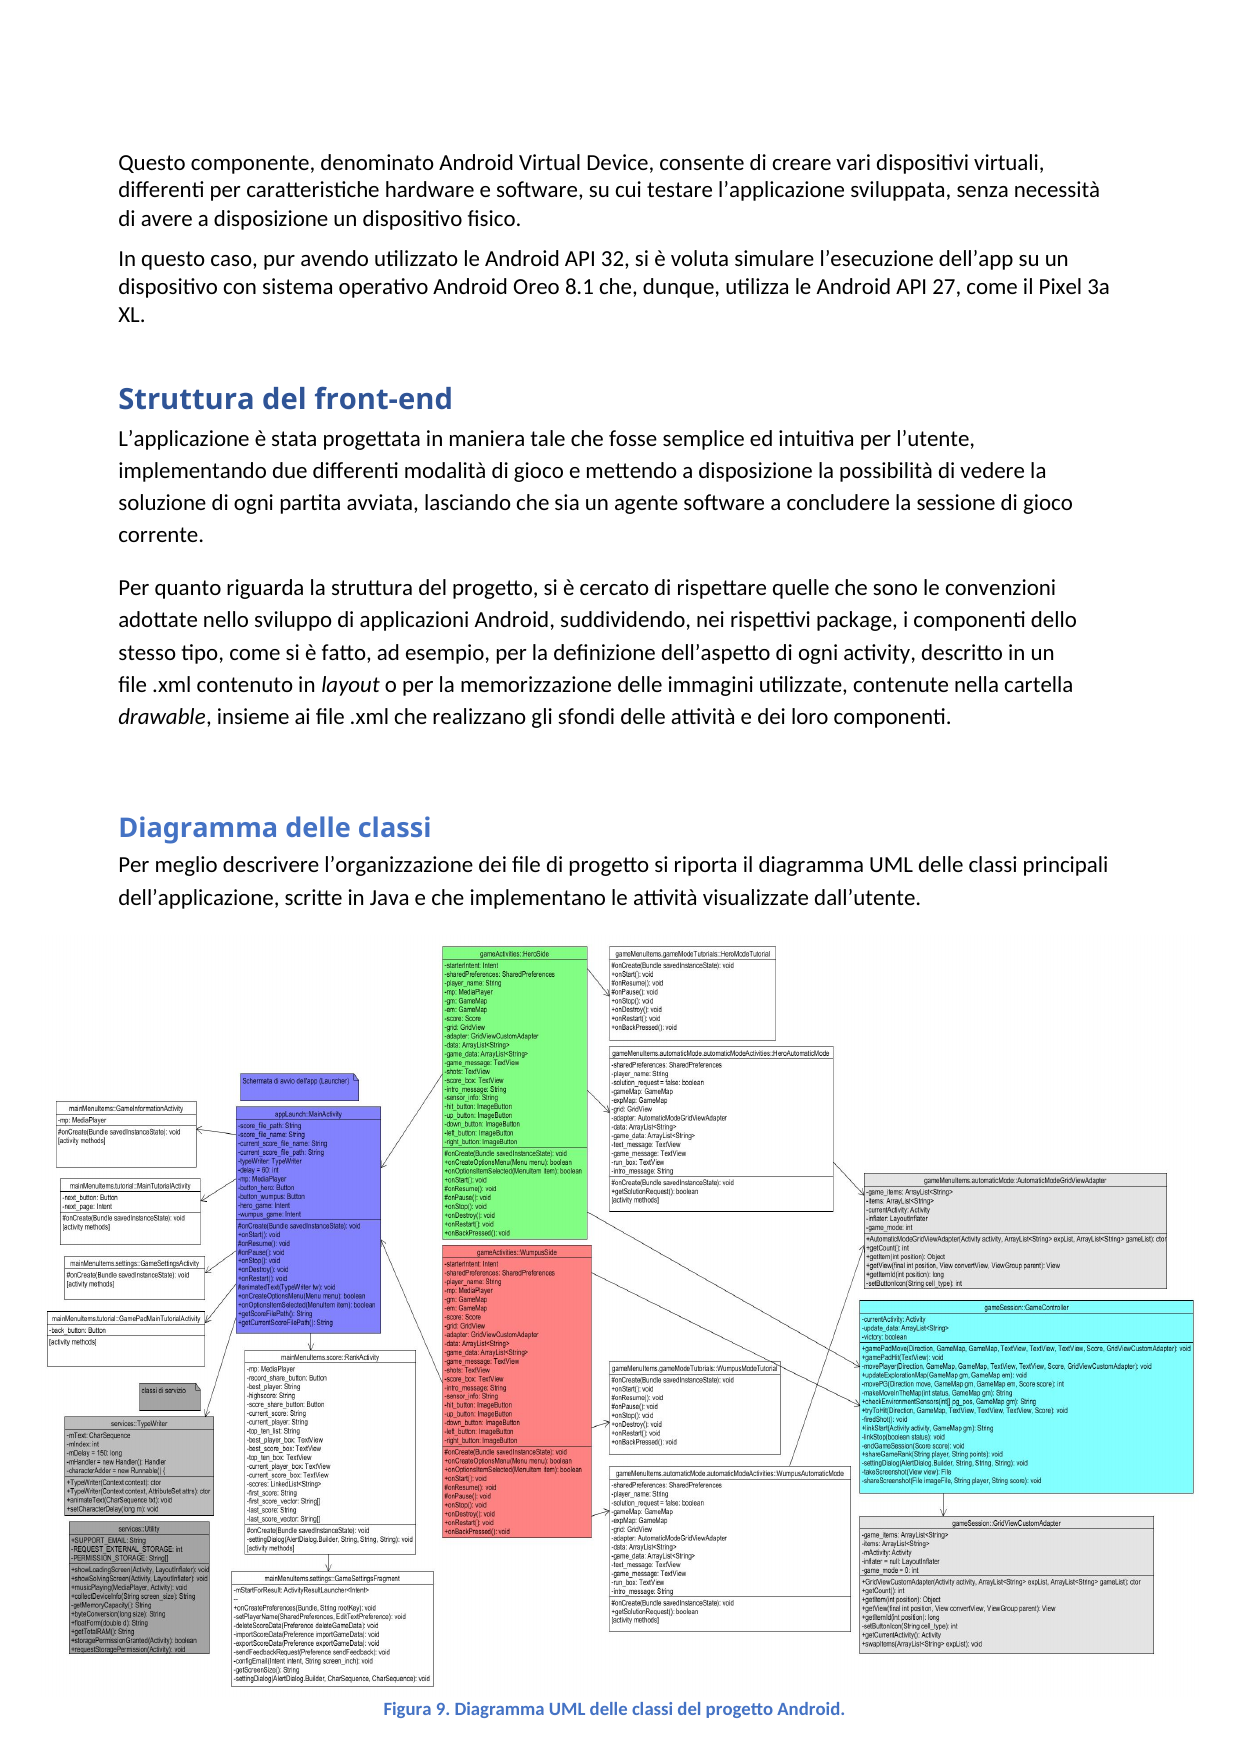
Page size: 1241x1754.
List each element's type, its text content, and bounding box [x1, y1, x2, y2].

subtitle Diagramma delle classi [118, 808, 1122, 845]
text Per quanto riguarda la struttura del progetto, si è cercato di rispettare quelle che sono le convenzioni adottate nello sviluppo di applicazioni Android, suddividendo, nei rispettivi package, i componenti dello stesso tipo, come si è fatto, ad esempio, per la definizione dell’aspetto di ogni activity, descritto in un file .xml contenuto in layout o per la memorizzazione delle immagini utilizzate, contenute nella cartella drawable, insieme ai file .xml che realizzano gli sfondi delle attività e dei loro componenti. [118, 573, 1122, 730]
subtitle Struttura del front-end [118, 378, 1122, 418]
text Per meglio descrivere l’organizzazione dei file di progetto si riporta il diagramma UML delle classi principali dell’applicazione, scritte in Java e che implementano le attività visualizzate dall’utente. [118, 851, 1122, 911]
text L’applicazione è stata progettata in maniera tale che fosse semplice ed intuitiva per l’utente, implementando due differenti modalità di gioco e mettendo a disposizione la possibilità di vedere la soluzione di ogni partita avviata, lasciando che sia un agente software a concludere la sessione di gioco corrente. [118, 424, 1122, 548]
picture [38, 935, 1202, 1697]
text In questo caso, pur avendo utilizzato le Android API 32, si è voluta simulare l’esecuzione dell’app su un dispositivo con sistema operativo Android Oreo 8.1 che, dunque, utilizza le Android API 27, come il Pixel 3a XL. [118, 244, 1122, 328]
text Questo componente, denominato Android Virtual Device, consente di creare vari dispositivi virtuali, differenti per caratteristiche hardware e software, su cui testare l’applicazione sviluppata, senza necessità di avere a disposizione un dispositivo fisico. [118, 148, 1122, 232]
